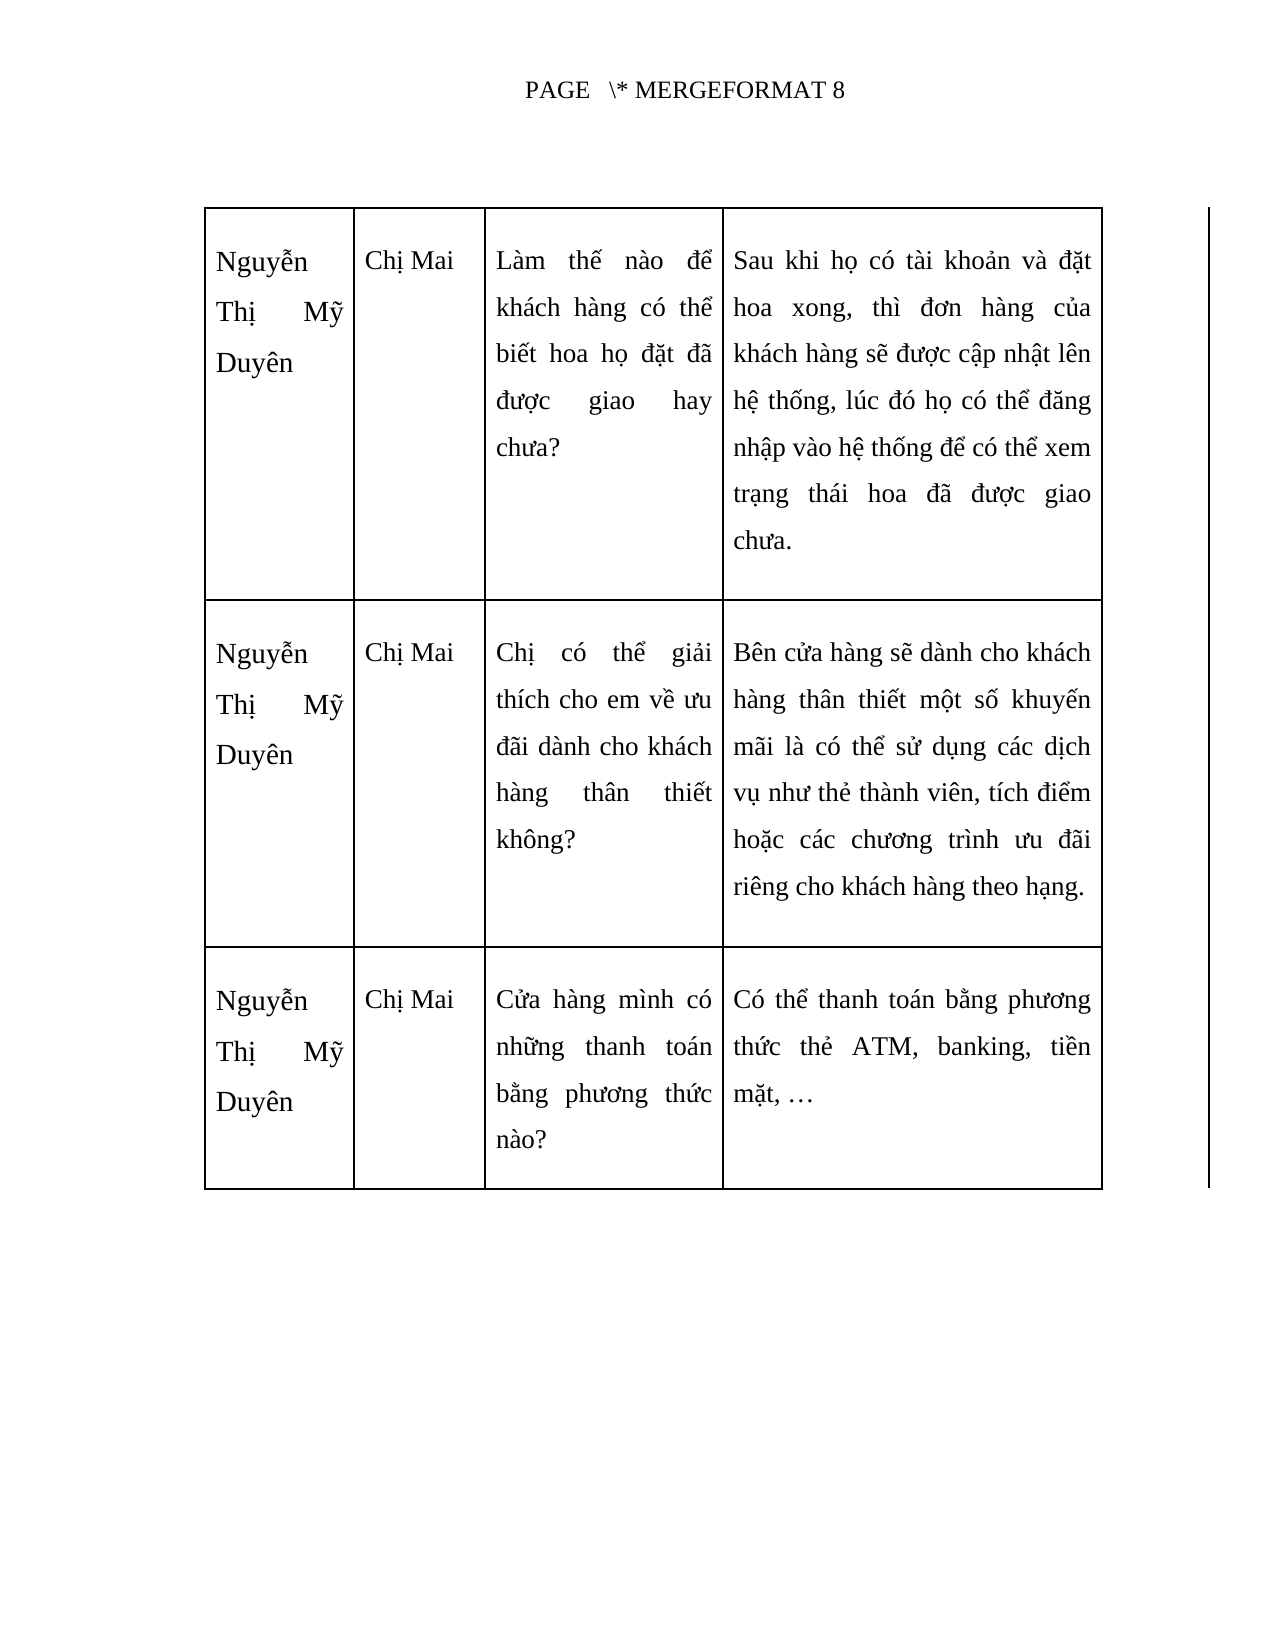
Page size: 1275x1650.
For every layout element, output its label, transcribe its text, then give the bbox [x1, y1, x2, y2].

table_cell Nguyễn Thị Mỹ Duyên [206, 948, 353, 1188]
table_cell Nguyễn Thị Mỹ Duyên [206, 601, 353, 946]
table_cell Làm thế nào để khách hàng có thể biết hoa họ đặt đã được giao hay chưa? [486, 209, 722, 599]
table_cell Cửa hàng mình có những thanh toán bằng phương thức nào? [486, 948, 722, 1188]
table_cell Chị Mai [355, 209, 484, 599]
table_cell Chị Mai [355, 948, 484, 1188]
table_cell Chị có thể giải thích cho em về ưu đãi dành cho khách hàng thân thiết không? [486, 601, 722, 946]
table_cell Có thể thanh toán bằng phương thức thẻ ATM, banking, tiền mặt, … [724, 948, 1101, 1188]
table_cell Bên cửa hàng sẽ dành cho khách hàng thân thiết một số khuyến mãi là có thể sử dụng các dịch vụ như thẻ thành viên, tích điểm hoặc các chương trình ưu đãi riêng cho khách hàng theo hạng. [724, 601, 1101, 946]
table_cell Sau khi họ có tài khoản và đặt hoa xong, thì đơn hàng của khách hàng sẽ được cập nhật lên hệ thống, lúc đó họ có thể đăng nhập vào hệ thống để có thể xem trạng thái hoa đã được giao chưa. [724, 209, 1101, 599]
table_cell Nguyễn Thị Mỹ Duyên [206, 209, 353, 599]
table_cell Chị Mai [355, 601, 484, 946]
